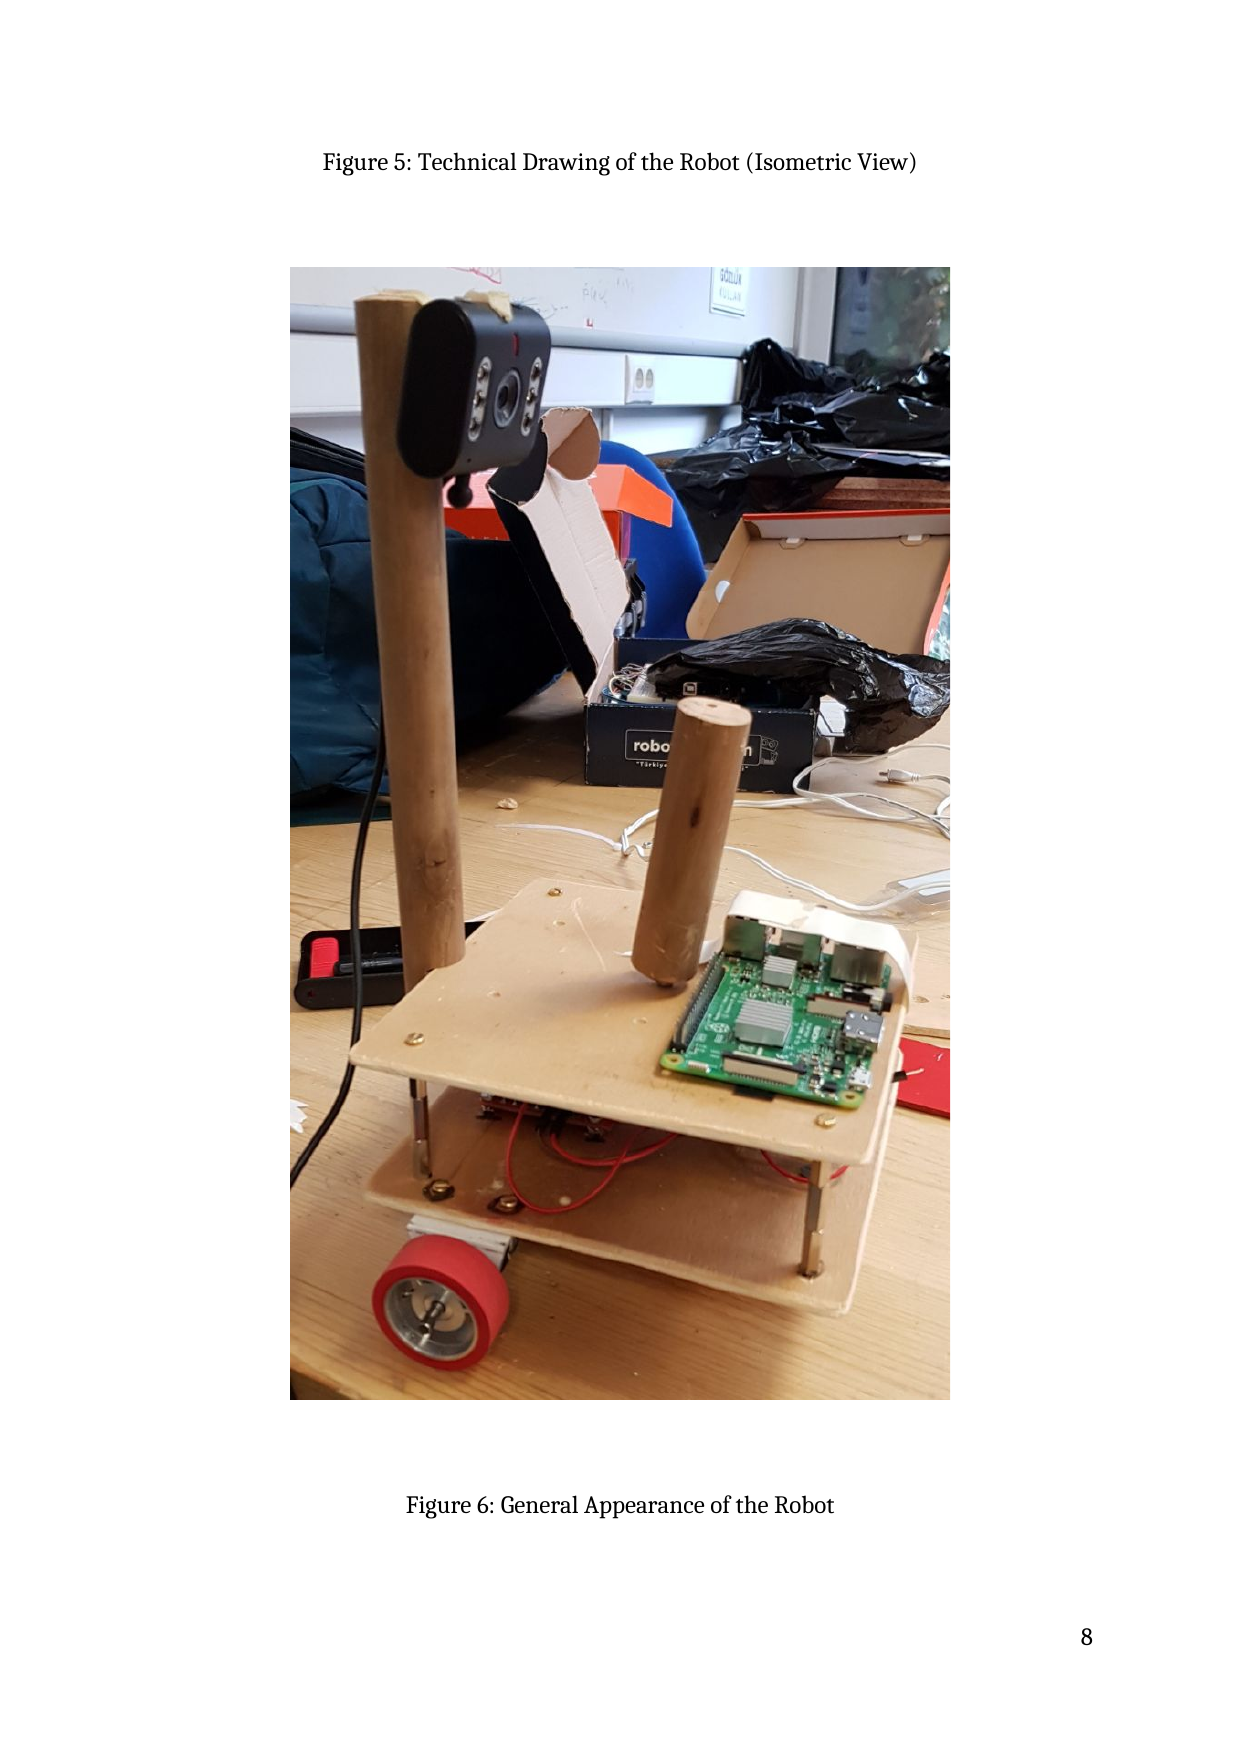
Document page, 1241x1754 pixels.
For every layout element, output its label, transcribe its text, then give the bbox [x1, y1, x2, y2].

text Figure 6: General Appearance of the Robot [148, 1491, 1093, 1519]
text Figure 5: Technical Drawing of the Robot (Isometric View) [148, 148, 1093, 176]
picture [290, 267, 951, 1400]
